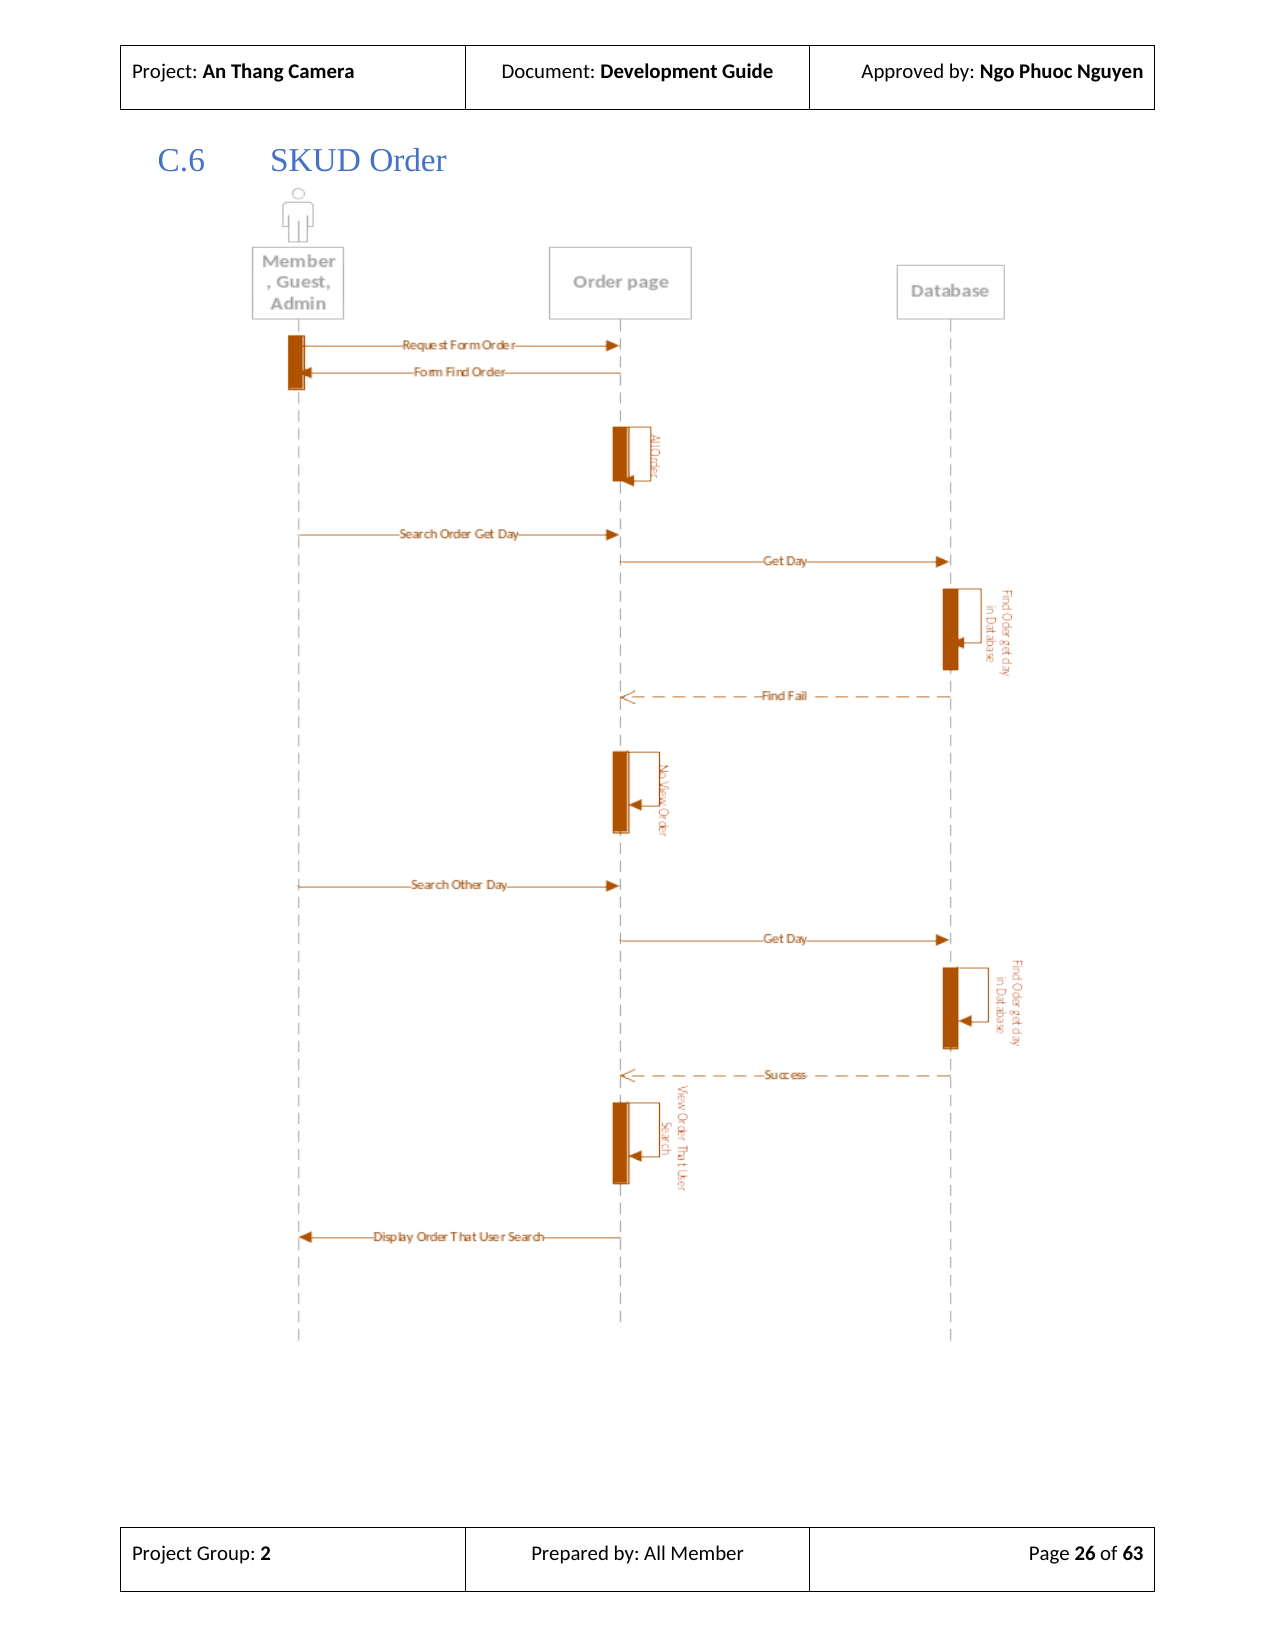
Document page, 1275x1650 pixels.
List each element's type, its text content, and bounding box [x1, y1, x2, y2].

list SKUD Order [157, 141, 1155, 179]
